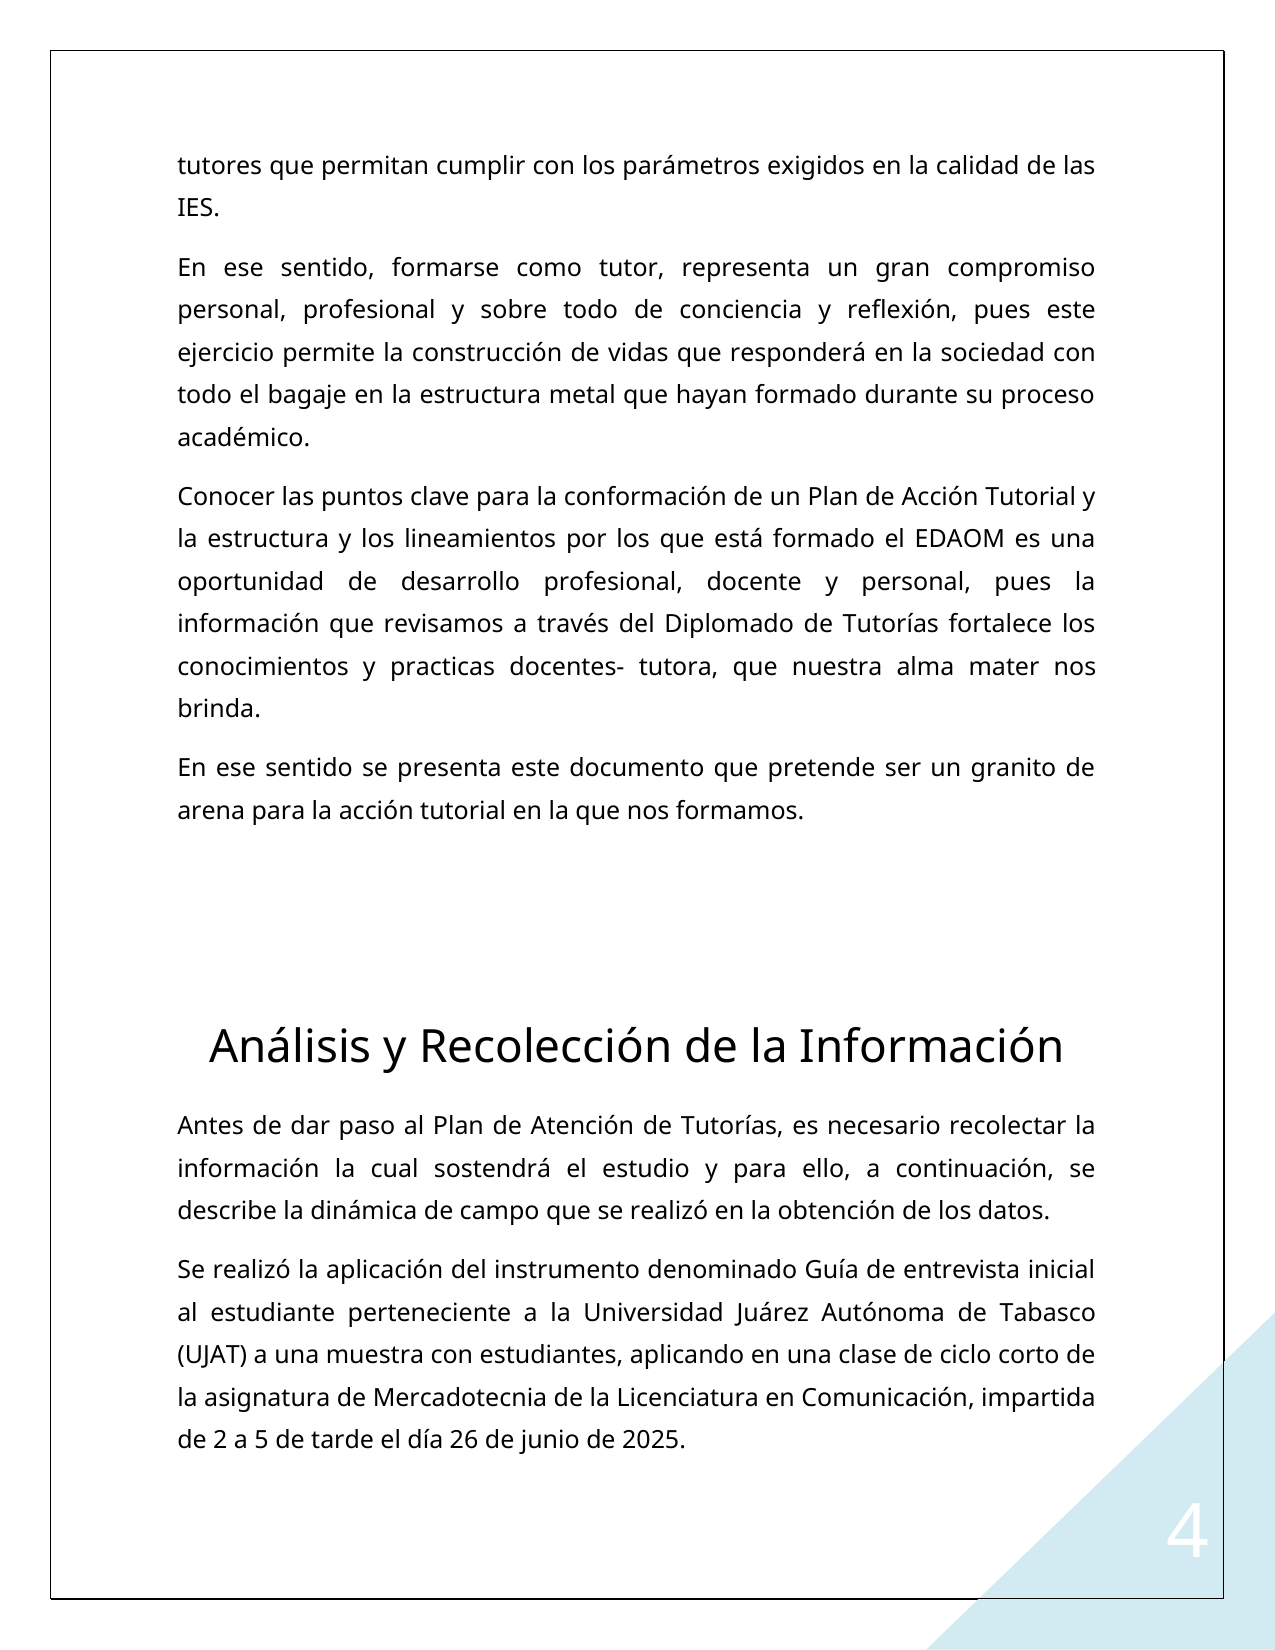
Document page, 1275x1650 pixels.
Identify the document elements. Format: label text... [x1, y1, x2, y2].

text En ese sentido, formarse como tutor, representa un gran compromiso personal, profesional y sobre todo de conciencia y reflexión, pues este ejercicio permite la construcción de vidas que responderá en la sociedad con todo el bagaje en la estructura metal que hayan formado durante su proceso académico. [177, 249, 1097, 453]
text Antes de dar paso al Plan de Atención de Tutorías, es necesario recolectar la información la cual sostendrá el estudio y para ello, a continuación, se describe la dinámica de campo que se realizó en la obtención de los datos. [177, 1108, 1097, 1227]
text Se realizó la aplicación del instrumento denominado Guía de entrevista inicial al estudiante perteneciente a la Universidad Juárez Autónoma de Tabasco (UJAT) a una muestra con estudiantes, aplicando en una clase de ciclo corto de la asignatura de Mercadotecnia de la Licenciatura en Comunicación, impartida de 2 a 5 de tarde el día 26 de junio de 2025. [177, 1252, 1097, 1456]
text En ese sentido se presenta este documento que pretende ser un granito de arena para la acción tutorial en la que nos formamos. [177, 750, 1097, 827]
text Análisis y Recolección de la Información [177, 1013, 1097, 1076]
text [177, 147, 1097, 224]
text Conocer las puntos clave para la conformación de un Plan de Acción Tutorial y la estructura y los lineamientos por los que está formado el EDAOM es una oportunidad de desarrollo profesional, docente y personal, pues la información que revisamos a través del Diplomado de Tutorías fortalece los conocimientos y practicas docentes- tutora, que nuestra alma mater nos brinda. [177, 478, 1097, 725]
